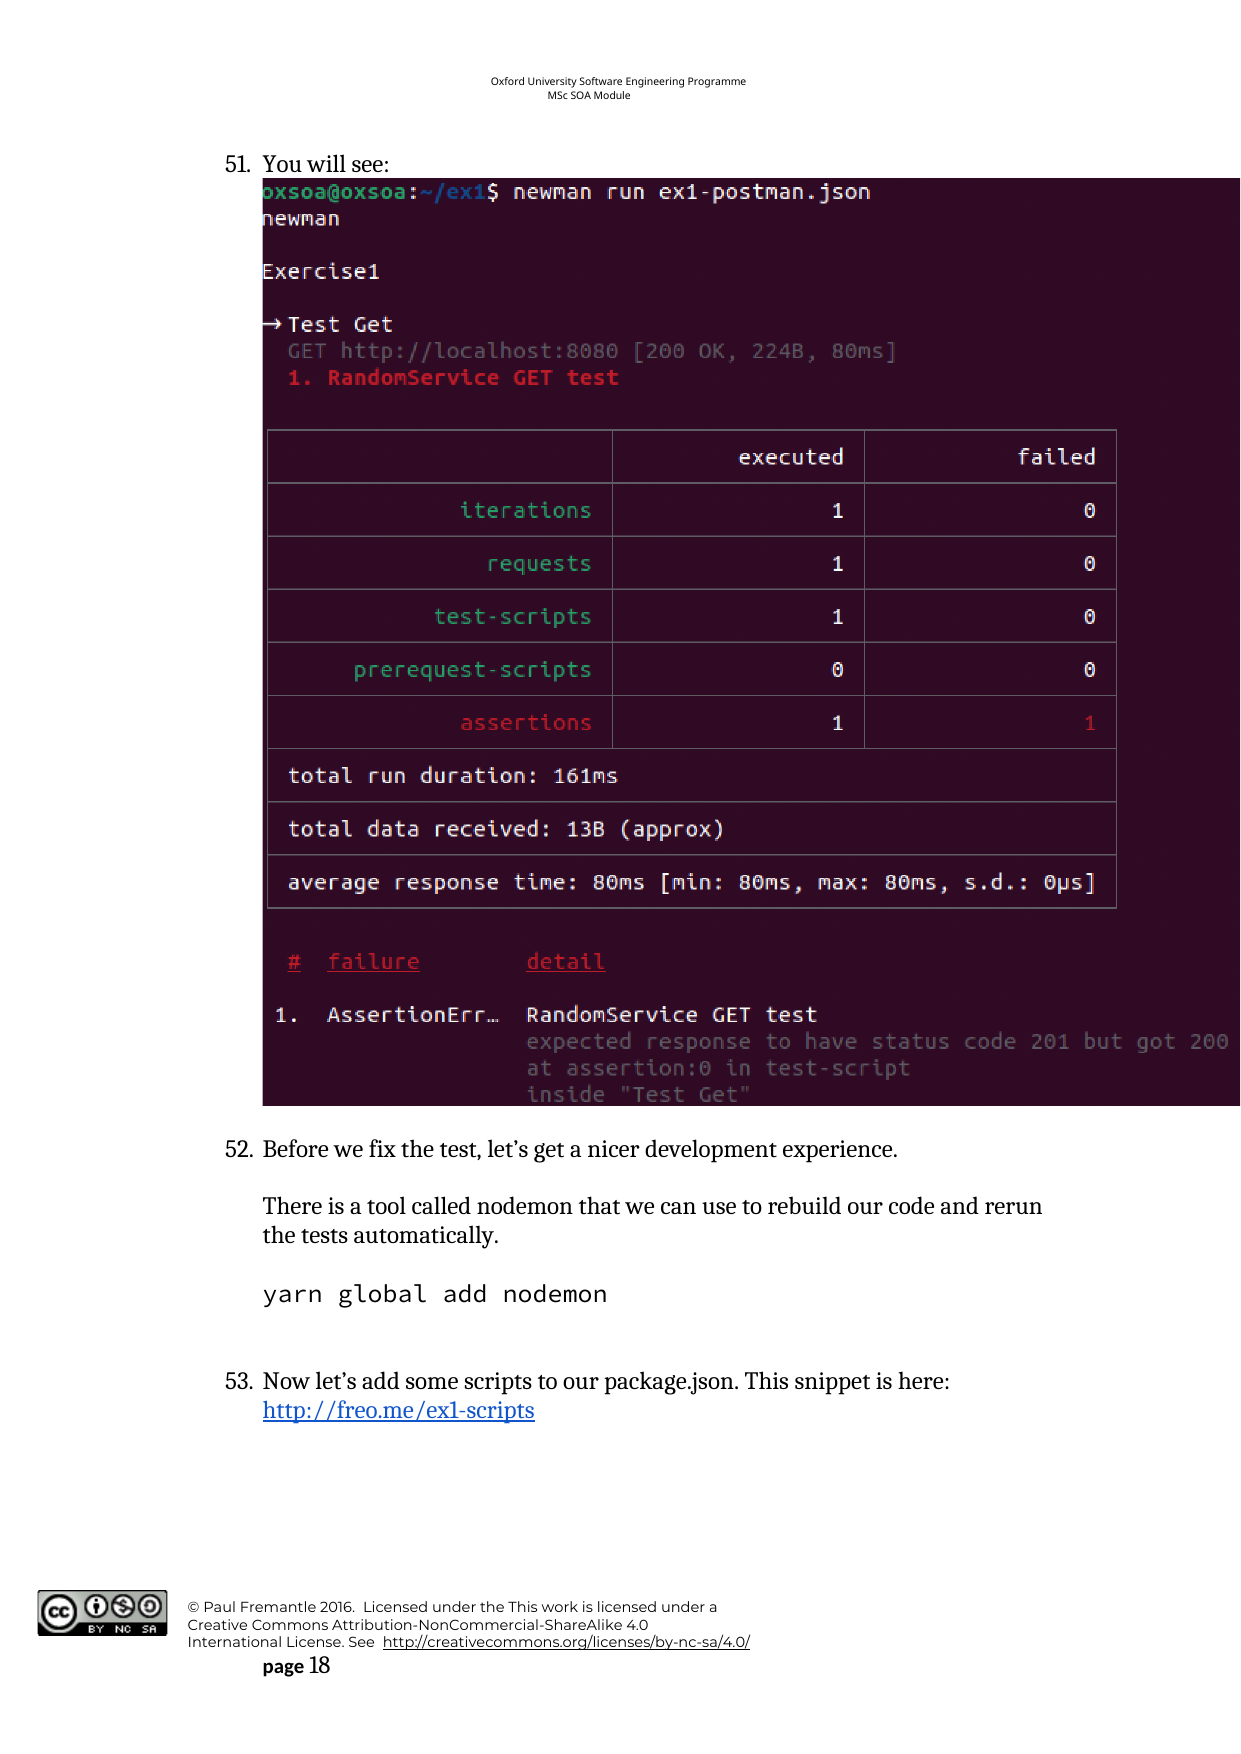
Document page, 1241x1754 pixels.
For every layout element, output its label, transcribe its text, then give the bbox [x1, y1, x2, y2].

picture [262, 178, 1241, 1106]
picture [37, 1590, 168, 1636]
list Now let’s add some scripts to our package.json. This snippet is here: http://freo.me/ex1-scripts [225, 1367, 1049, 1453]
list Before we fix the test, let’s get a nicer development experience. There is a tool called nodemon that we can use to rebuild our code and rerun the tests automatically. yarn global add nodemon [225, 1134, 1049, 1367]
